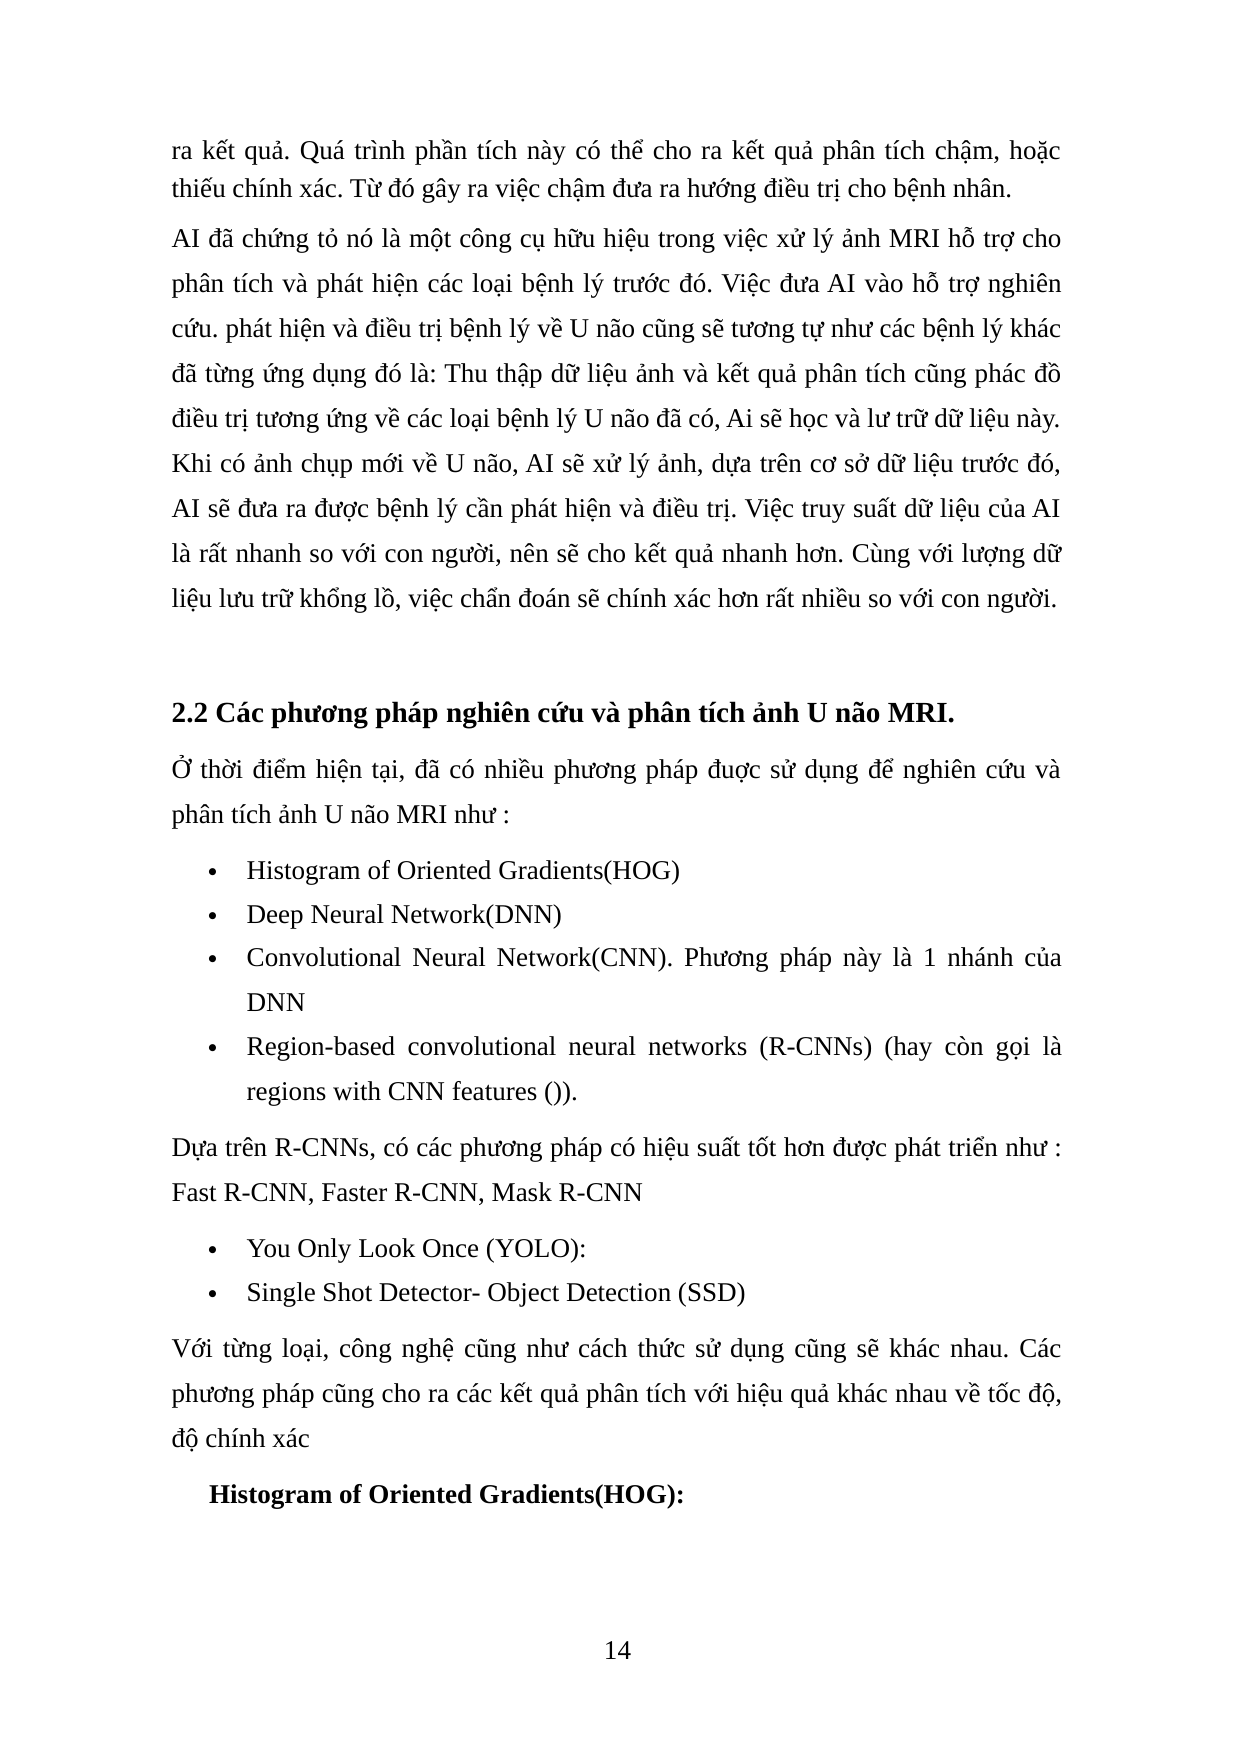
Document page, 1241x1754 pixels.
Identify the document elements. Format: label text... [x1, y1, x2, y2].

subtitle Các phương pháp nghiên cứu và phân tích ảnh U não MRI. [171, 693, 1063, 731]
text Histogram of Oriented Gradients(HOG): [171, 1475, 1063, 1513]
text Dựa trên R-CNNs, có các phương pháp có hiệu suất tốt hơn được phát triển như : Fast R-CNN, Faster R-CNN, Mask R-CNN [171, 1128, 1063, 1211]
list Region-based convolutional neural networks (R-CNNs) (hay còn gọi là regions with CNN features ()). [209, 1027, 1063, 1109]
list Single Shot Detector- Object Detection (SSD) [209, 1273, 1063, 1310]
list Deep Neural Network(DNN) [209, 895, 1063, 932]
list Histogram of Oriented Gradients(HOG) [209, 851, 1063, 888]
text Với từng loại, công nghệ cũng như cách thức sử dụng cũng sẽ khác nhau. Các phương pháp cũng cho ra các kết quả phân tích với hiệu quả khác nhau về tốc độ, độ chính xác [171, 1329, 1063, 1457]
list Convolutional Neural Network(CNN). Phương pháp này là 1 nhánh của DNN [209, 938, 1063, 1021]
text Ở thời điểm hiện tại, đã có nhiều phương pháp đuợc sử dụng để nghiên cứu và phân tích ảnh U não MRI như : [171, 750, 1063, 832]
text AI đã chứng tỏ nó là một công cụ hữu hiệu trong việc xử lý ảnh MRI hỗ trợ cho phân tích và phát hiện các loại bệnh lý trước đó. Việc đưa AI vào hỗ trợ nghiên cứu. phát hiện và điều trị bệnh lý về U não cũng sẽ tương tự như các bệnh lý khác đã từng ứng dụng đó là: Thu thập dữ liệu ảnh và kết quả phân tích cũng phác đồ điều trị tương ứng về các loại bệnh lý U não đã có, Ai sẽ học và lư trữ dữ liệu này. Khi có ảnh chụp mới về U não, AI sẽ xử lý ảnh, dựa trên cơ sở dữ liệu trước đó, AI sẽ đưa ra được bệnh lý cần phát hiện và điều trị. Việc truy suất dữ liệu của AI là rất nhanh so với con người, nên sẽ cho kết quả nhanh hơn. Cùng với lượng dữ liệu lưu trữ khổng lồ, việc chẩn đoán sẽ chính xác hơn rất nhiều so với con người. [171, 219, 1063, 616]
list You Only Look Once (YOLO): [209, 1229, 1063, 1267]
